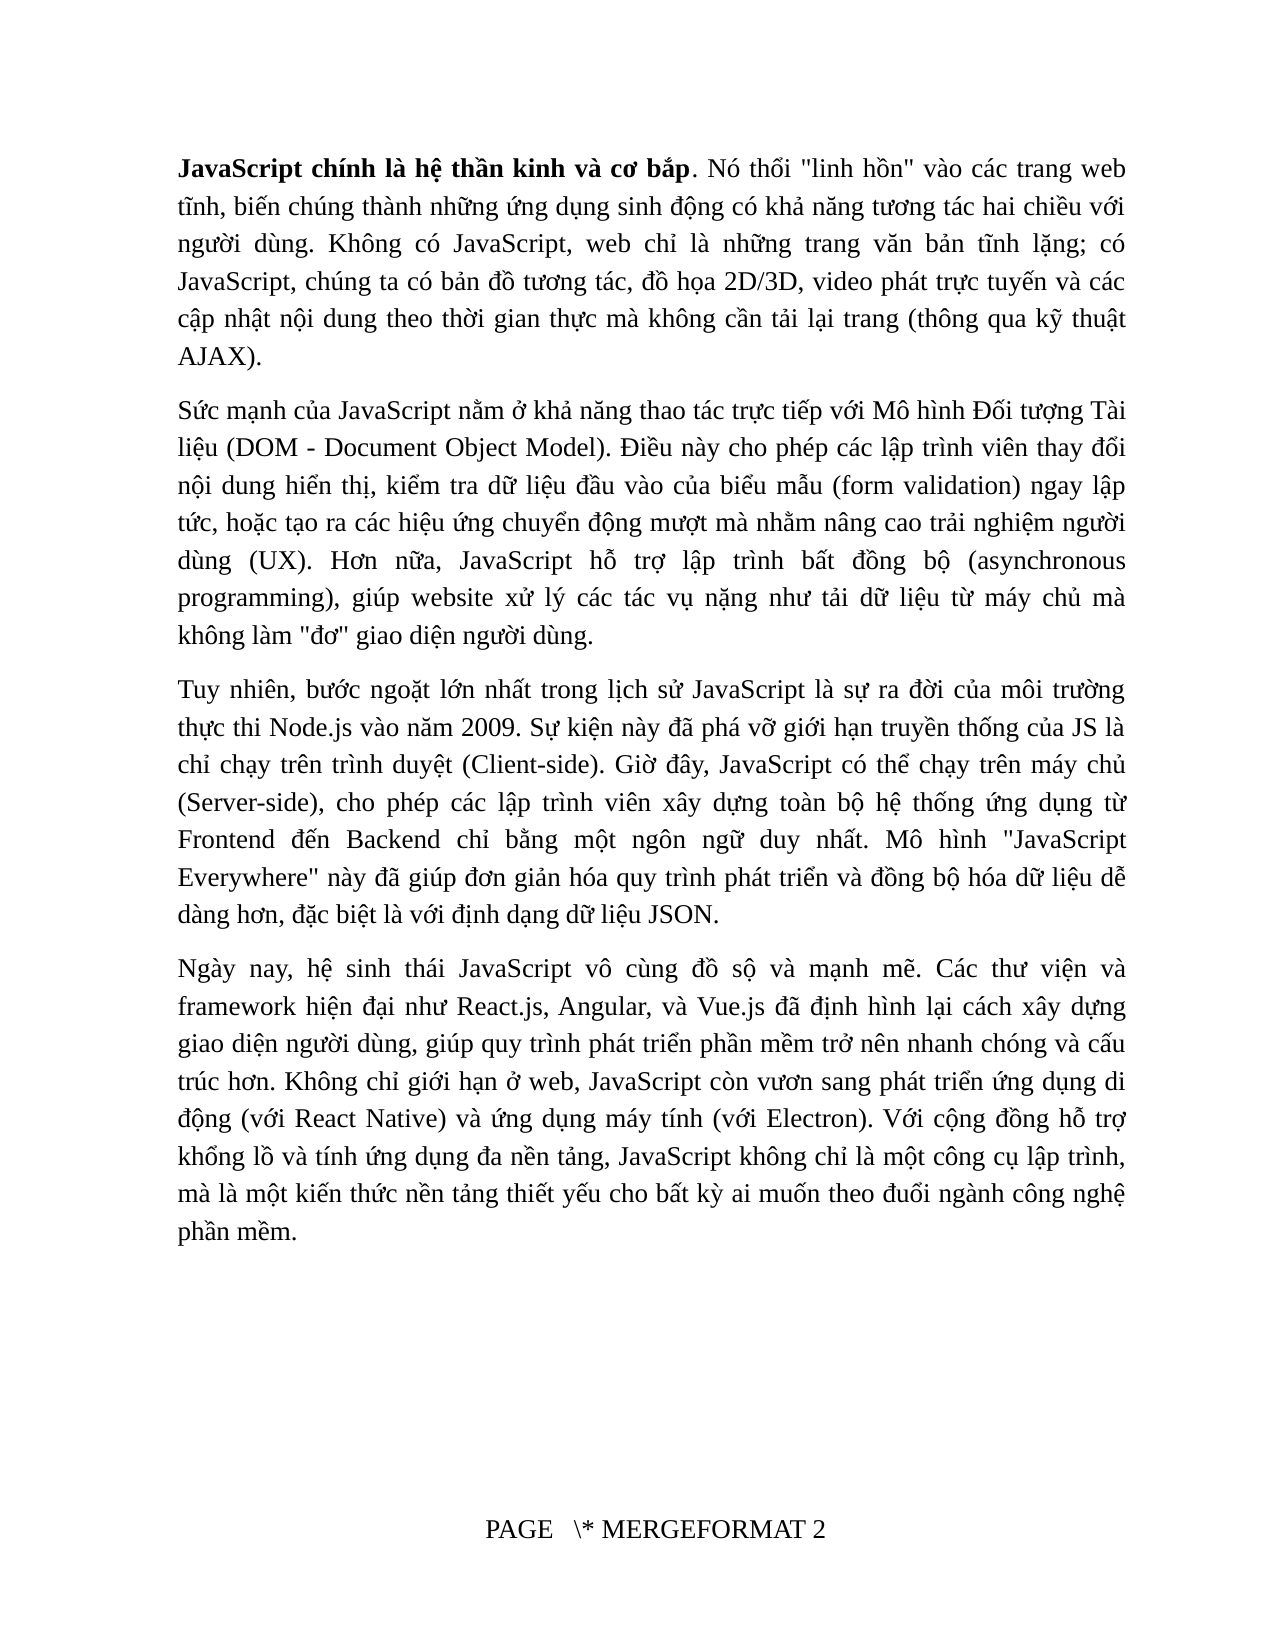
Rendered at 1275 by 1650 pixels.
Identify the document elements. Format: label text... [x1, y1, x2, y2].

text Tuy nhiên, bước ngoặt lớn nhất trong lịch sử JavaScript là sự ra đời của môi trường thực thi Node.js vào năm 2009. Sự kiện này đã phá vỡ giới hạn truyền thống của JS là chỉ chạy trên trình duyệt (Client-side). Giờ đây, JavaScript có thể chạy trên máy chủ (Server-side), cho phép các lập trình viên xây dựng toàn bộ hệ thống ứng dụng từ Frontend đến Backend chỉ bằng một ngôn ngữ duy nhất. Mô hình "JavaScript Everywhere" này đã giúp đơn giản hóa quy trình phát triển và đồng bộ hóa dữ liệu dễ dàng hơn, đặc biệt là với định dạng dữ liệu JSON. [177, 668, 1127, 931]
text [177, 148, 1127, 373]
text Ngày nay, hệ sinh thái JavaScript vô cùng đồ sộ và mạnh mẽ. Các thư viện và framework hiện đại như React.js, Angular, và Vue.js đã định hình lại cách xây dựng giao diện người dùng, giúp quy trình phát triển phần mềm trở nên nhanh chóng và cấu trúc hơn. Không chỉ giới hạn ở web, JavaScript còn vươn sang phát triển ứng dụng di động (với React Native) và ứng dụng máy tính (với Electron). Với cộng đồng hỗ trợ khổng lồ và tính ứng dụng đa nền tảng, JavaScript không chỉ là một công cụ lập trình, mà là một kiến thức nền tảng thiết yếu cho bất kỳ ai muốn theo đuổi ngành công nghệ phần mềm. [177, 948, 1127, 1248]
text Sức mạnh của JavaScript nằm ở khả năng thao tác trực tiếp với Mô hình Đối tượng Tài liệu (DOM - Document Object Model). Điều này cho phép các lập trình viên thay đổi nội dung hiển thị, kiểm tra dữ liệu đầu vào của biểu mẫu (form validation) ngay lập tức, hoặc tạo ra các hiệu ứng chuyển động mượt mà nhằm nâng cao trải nghiệm người dùng (UX). Hơn nữa, JavaScript hỗ trợ lập trình bất đồng bộ (asynchronous programming), giúp website xử lý các tác vụ nặng như tải dữ liệu từ máy chủ mà không làm "đơ" giao diện người dùng. [177, 389, 1127, 652]
